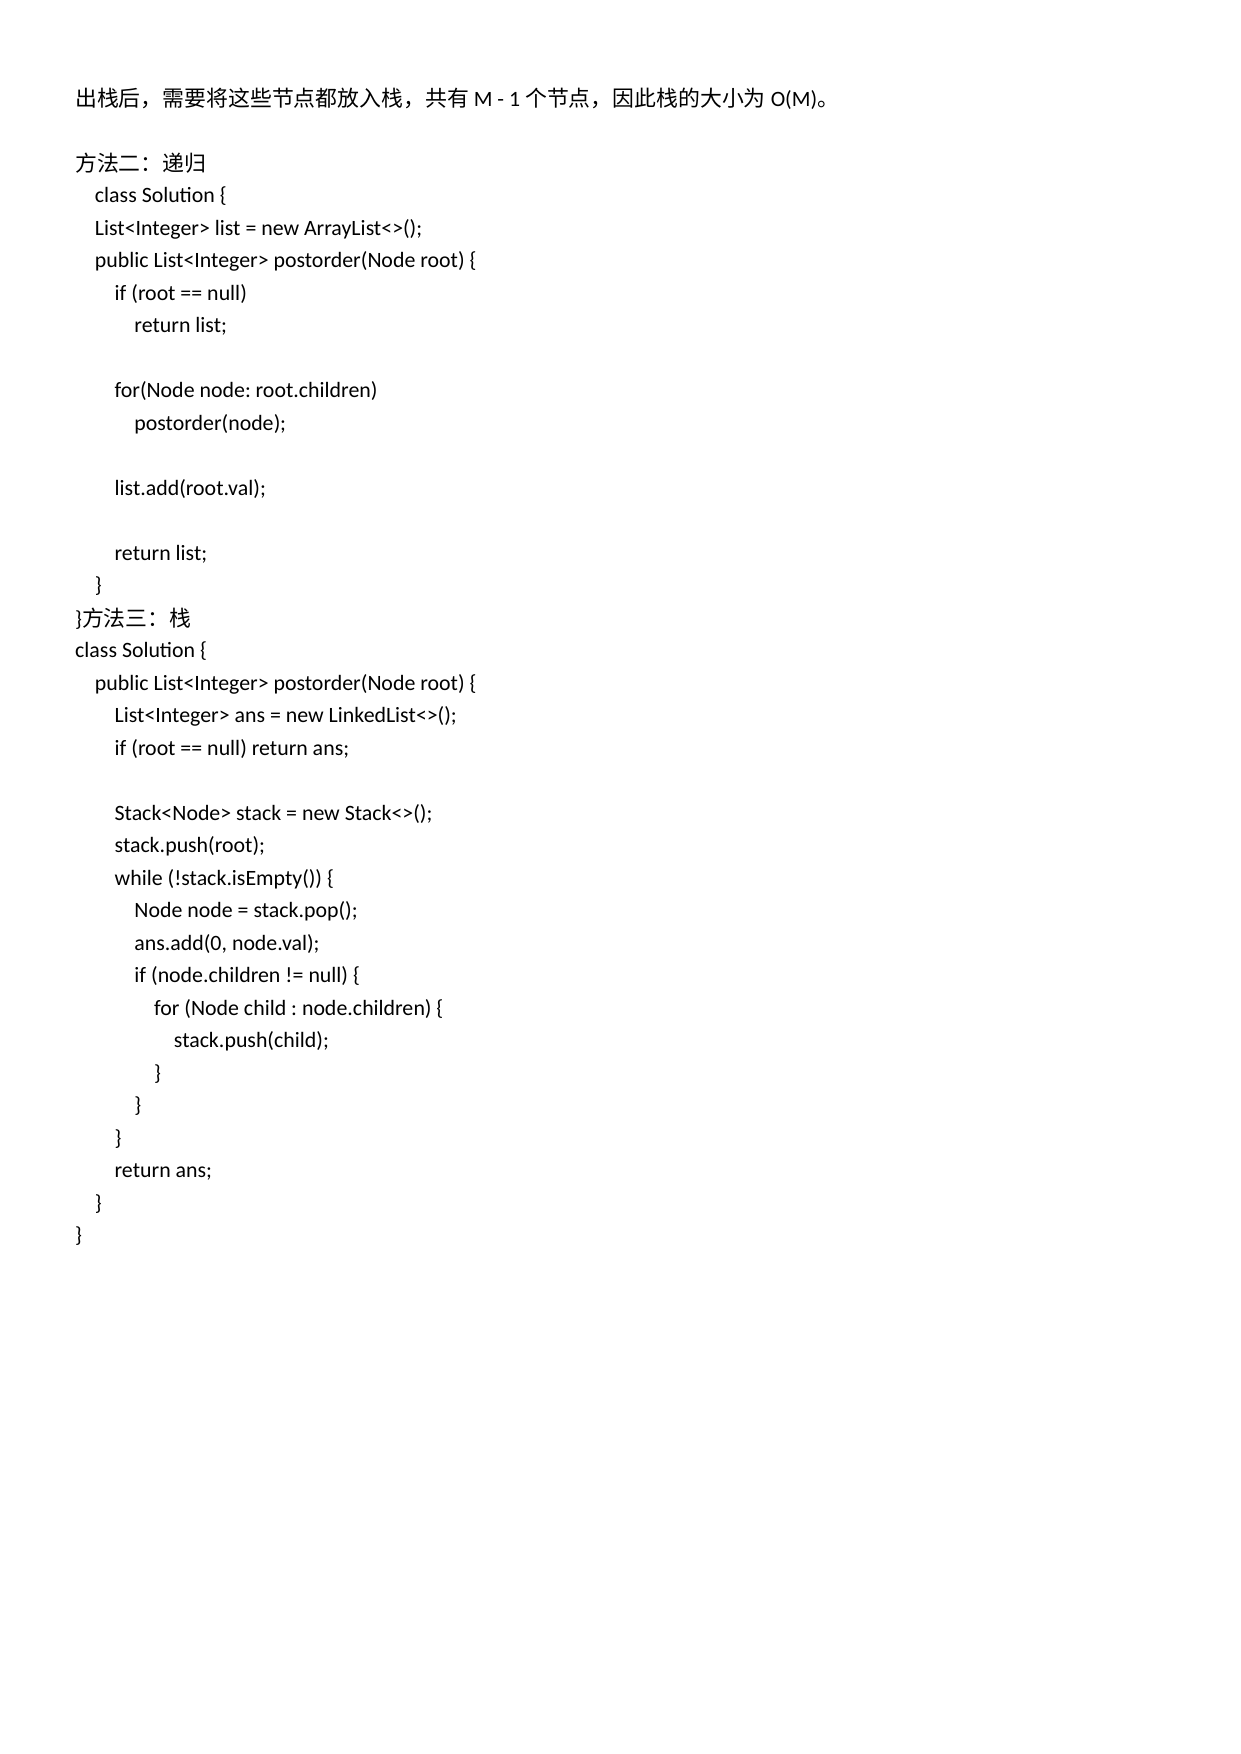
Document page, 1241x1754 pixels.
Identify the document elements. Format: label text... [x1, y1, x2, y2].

text Stack<Node> stack = new Stack<>(); [75, 796, 1165, 828]
text } [75, 1056, 1165, 1088]
text postorder(node); [75, 406, 1165, 438]
text return list; [75, 308, 1165, 341]
text if (root == null) return ans; [75, 731, 1165, 763]
text class Solution { [75, 633, 1165, 666]
text return ans; [75, 1153, 1165, 1186]
text for (Node child : node.children) { [75, 991, 1165, 1023]
text Node node = stack.pop(); [75, 893, 1165, 926]
text if (node.children != null) { [75, 958, 1165, 991]
text ans.add(0, node.val); [75, 926, 1165, 958]
text list.add(root.val); [75, 471, 1165, 503]
text stack.push(root); [75, 828, 1165, 861]
text List<Integer> list = new ArrayList<>(); [75, 211, 1165, 243]
text class Solution { [75, 178, 1165, 211]
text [75, 81, 1165, 113]
text } [75, 1218, 1165, 1251]
text public List<Integer> postorder(Node root) { [75, 243, 1165, 276]
text List<Integer> ans = new LinkedList<>(); [75, 698, 1165, 731]
text 方法二：递归 [75, 146, 1165, 178]
text public List<Integer> postorder(Node root) { [75, 666, 1165, 698]
text } [75, 1121, 1165, 1153]
text } [75, 1186, 1165, 1218]
text stack.push(child); [75, 1023, 1165, 1056]
text while (!stack.isEmpty()) { [75, 861, 1165, 893]
text }方法三：栈 [75, 601, 1165, 633]
text } [75, 1088, 1165, 1121]
text return list; [75, 536, 1165, 568]
text } [75, 568, 1165, 601]
text for(Node node: root.children) [75, 373, 1165, 406]
text if (root == null) [75, 276, 1165, 308]
